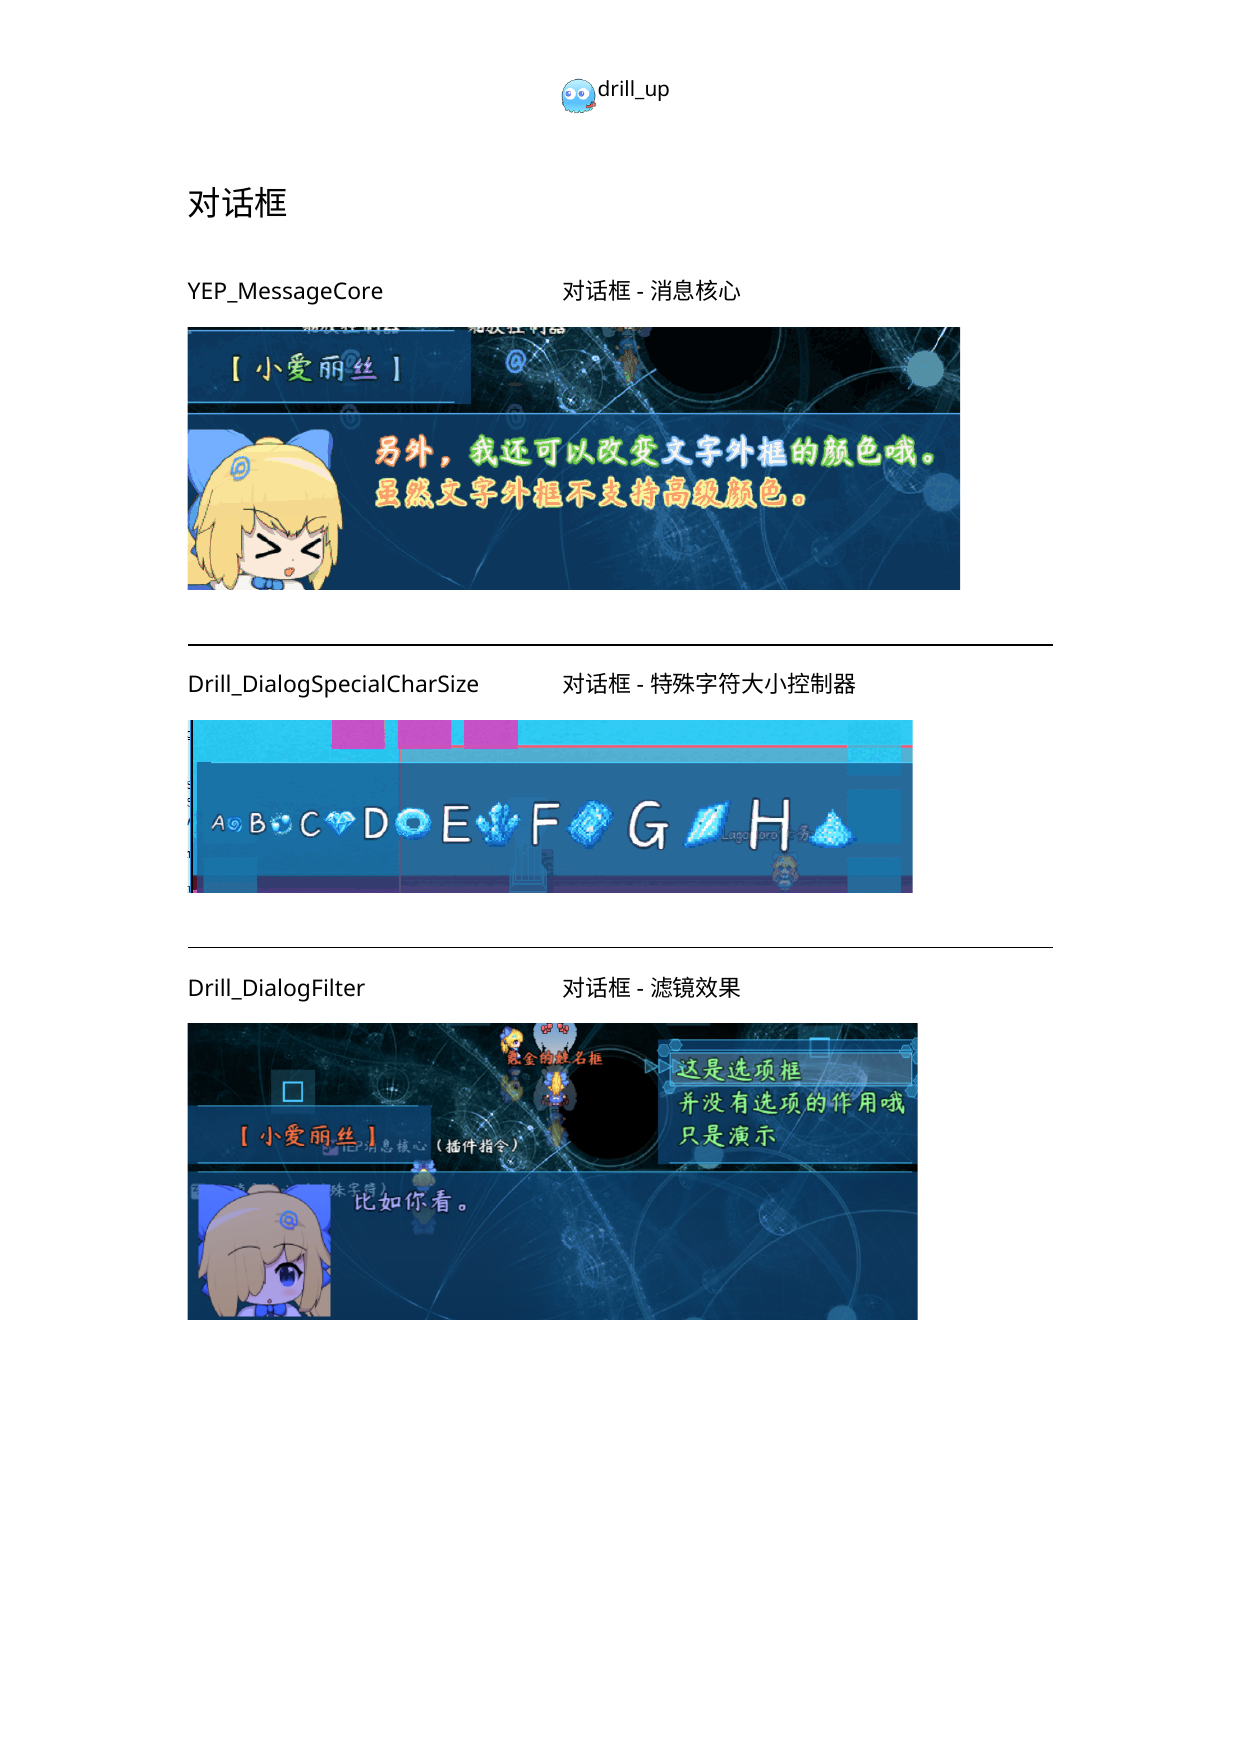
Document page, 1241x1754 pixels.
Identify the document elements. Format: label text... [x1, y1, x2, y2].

text Drill_DialogFilter 对话框 - 滤镜效果 [187, 969, 1053, 1003]
picture [187, 1023, 918, 1320]
picture [187, 720, 913, 893]
text Drill_DialogSpecialCharSize 对话框 - 特殊字符大小控制器 [187, 666, 1053, 700]
picture [187, 327, 961, 590]
subtitle 对话框 [187, 177, 1053, 225]
text YEP_MessageCore 对话框 - 消息核心 [187, 273, 1053, 306]
picture [556, 73, 597, 115]
